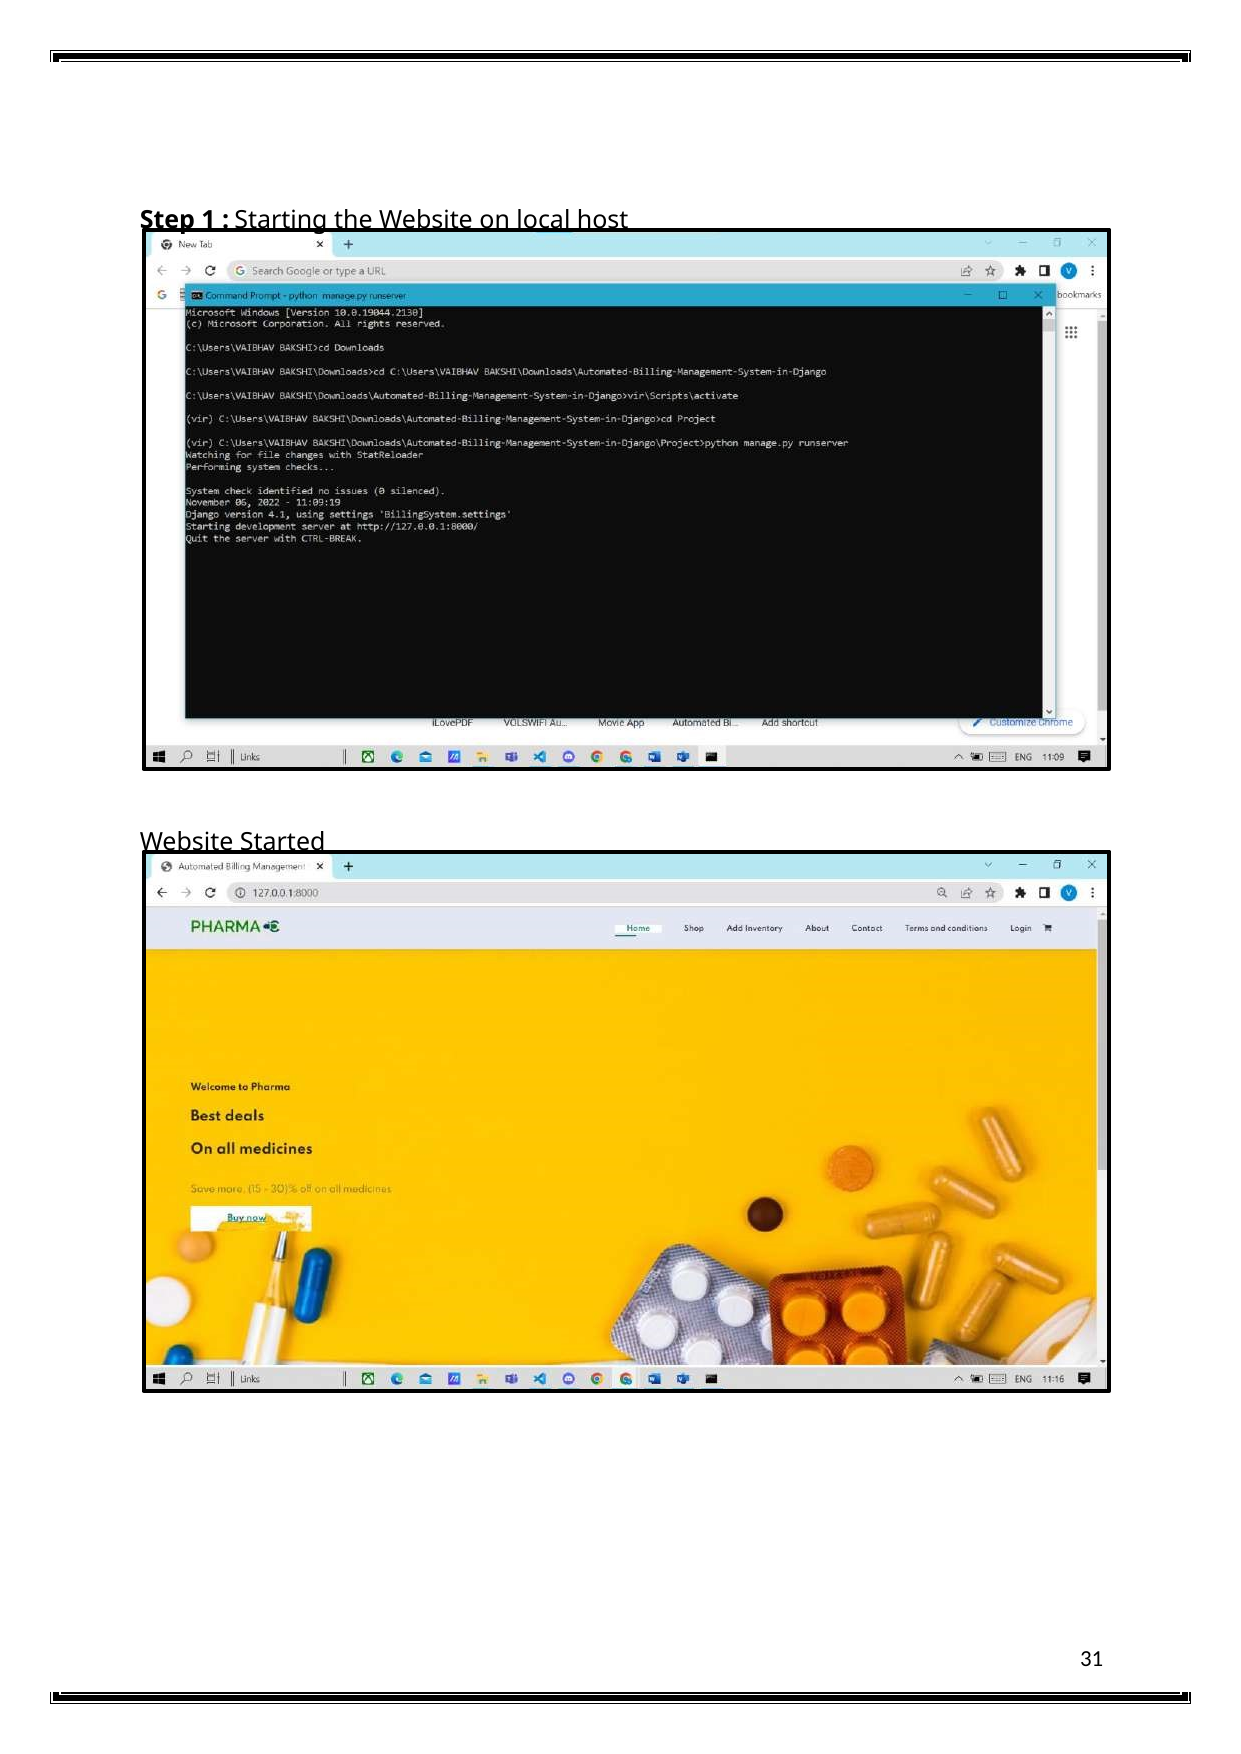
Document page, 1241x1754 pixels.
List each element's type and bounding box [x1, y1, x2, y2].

picture [146, 232, 1107, 767]
picture [146, 854, 1107, 1389]
